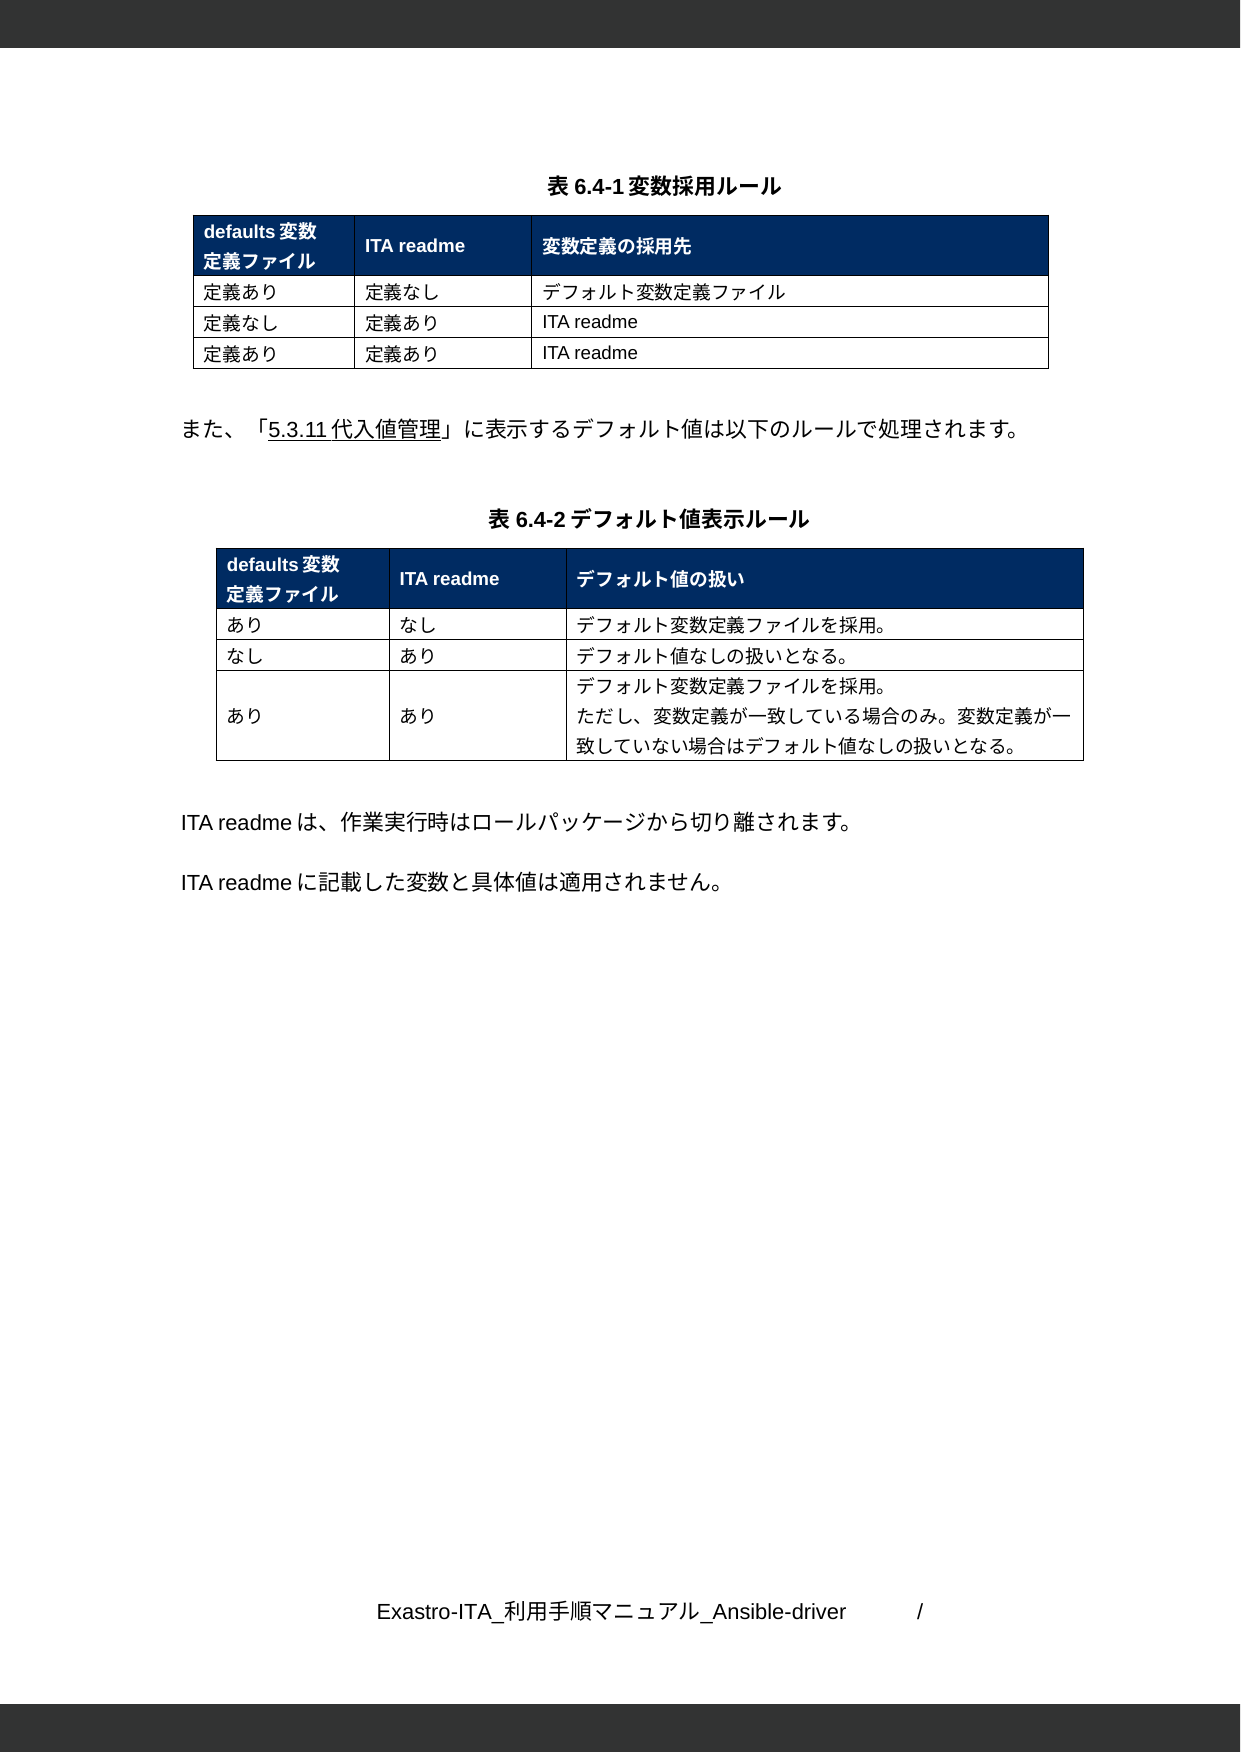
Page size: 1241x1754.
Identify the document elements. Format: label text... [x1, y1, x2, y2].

table_cell あり [217, 671, 389, 760]
table_cell なし [217, 640, 389, 670]
table_header ITA readme [355, 216, 531, 275]
table_header 変数定義の採用先 [532, 216, 1048, 275]
picture [0, 1704, 1241, 1752]
table_cell あり [390, 671, 566, 760]
table_cell 定義あり [194, 276, 354, 306]
table_cell デフォルト変数定義ファイルを採用。 [567, 609, 1083, 639]
table_cell デフォルト値なしの扱いとなる。 [567, 640, 1083, 670]
table_cell 定義なし [355, 276, 531, 306]
text ITA readmeに記載した変数と具体値は適用されません。 [148, 851, 1152, 910]
table_cell デフォルト変数定義ファイル [532, 276, 1048, 306]
table_cell 定義あり [355, 307, 531, 337]
table_cell 定義あり [194, 338, 354, 368]
table_cell 定義あり [355, 338, 531, 368]
picture [0, 0, 1241, 48]
table_cell なし [390, 609, 566, 639]
table_header デフォルト値の扱い [567, 549, 1083, 608]
table_cell あり [217, 609, 389, 639]
text 表 6.4-2デフォルト値表示ルール [148, 488, 1152, 547]
text また、「5.3.11代入値管理」に表示するデフォルト値は以下のルールで処理されます。 [148, 398, 1152, 458]
table_cell ITA readme [532, 338, 1048, 368]
table_header defaults変数 定義ファイル [217, 549, 389, 608]
table_cell デフォルト変数定義ファイルを採用。 ただし、変数定義が一致している場合のみ。変数定義が一致していない場合はデフォルト値なしの扱いとなる。 [567, 671, 1083, 760]
text ITA readmeは、作業実行時はロールパッケージから切り離されます。 [148, 791, 1152, 851]
table_cell ITA readme [532, 307, 1048, 337]
table_header ITA readme [390, 549, 566, 608]
table_cell 定義なし [194, 307, 354, 337]
text 表 6.4-1変数採用ルール [177, 155, 1152, 214]
table_cell あり [390, 640, 566, 670]
table_header defaults変数 定義ファイル [194, 216, 354, 275]
